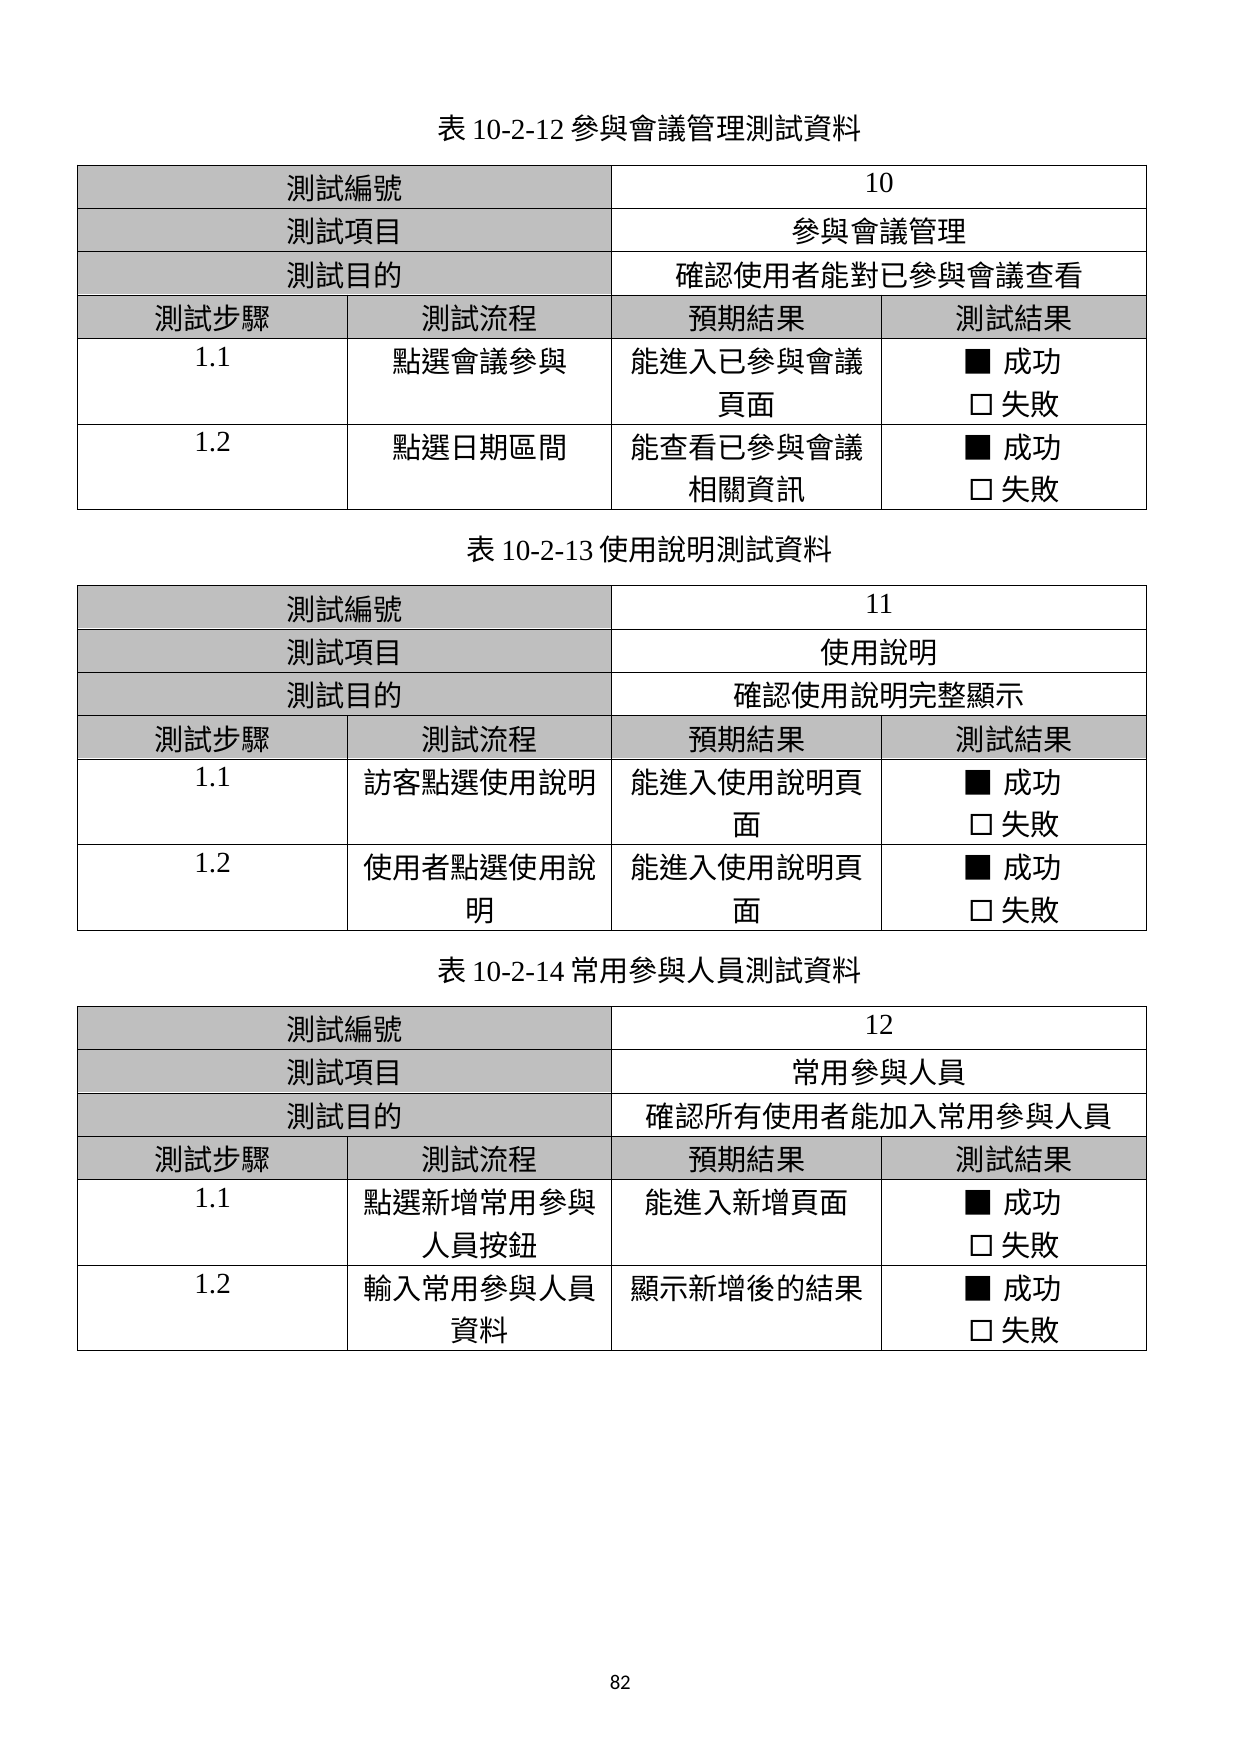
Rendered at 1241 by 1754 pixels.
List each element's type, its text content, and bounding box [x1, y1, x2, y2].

table_cell 1.2 [78, 1266, 347, 1350]
table_cell 參與會議管理 [612, 209, 1146, 251]
table_cell 測試目的 [78, 1094, 611, 1136]
table_cell 預期結果 [612, 296, 881, 338]
text 表10-2-13使用說明測試資料 [89, 510, 1152, 585]
table_cell 確認所有使用者能加入常用參與人員 [612, 1094, 1146, 1136]
table_header 12 [612, 1007, 1146, 1049]
table_cell 測試步驟 [78, 716, 347, 758]
table_cell 1.1 [78, 339, 347, 423]
table_cell 點選會議參與 [348, 339, 611, 423]
table_cell 確認使用說明完整顯示 [612, 673, 1146, 715]
table_header 測試編號 [78, 1007, 611, 1049]
table_cell 能進入使用說明頁面 [612, 760, 881, 844]
text 表10-2-14常用參與人員測試資料 [89, 931, 1152, 1006]
table_header 測試編號 [78, 586, 611, 628]
table_cell 點選新增常用參與人員按鈕 [348, 1180, 611, 1265]
table_cell 能查看已參與會議相關資訊 [612, 425, 881, 509]
table_cell 顯示新增後的結果 [612, 1266, 881, 1350]
table_cell 測試步驟 [78, 1137, 347, 1179]
table_cell 成功 失敗 [882, 425, 1146, 509]
table_cell 訪客點選使用說明 [348, 760, 611, 844]
table_cell 測試結果 [882, 716, 1146, 758]
table_cell 能進入使用說明頁面 [612, 845, 881, 930]
table_cell 成功 失敗 [882, 845, 1146, 930]
table_cell 能進入已參與會議頁面 [612, 339, 881, 423]
table_cell 能進入新增頁面 [612, 1180, 881, 1265]
table_cell 成功 失敗 [882, 1180, 1146, 1265]
table_cell 成功 失敗 [882, 339, 1146, 423]
table_cell 測試步驟 [78, 296, 347, 338]
table_cell 1.1 [78, 1180, 347, 1265]
table_cell 測試項目 [78, 630, 611, 672]
table_cell 測試目的 [78, 252, 611, 294]
table_cell 成功 失敗 [882, 760, 1146, 844]
table_cell 輸入常用參與人員資料 [348, 1266, 611, 1350]
table_cell 預期結果 [612, 716, 881, 758]
table_cell 測試項目 [78, 1050, 611, 1092]
table_header 10 [612, 166, 1146, 208]
table_cell 確認使用者能對已參與會議查看 [612, 252, 1146, 294]
table_cell 常用參與人員 [612, 1050, 1146, 1092]
table_cell 測試流程 [348, 1137, 611, 1179]
table_cell 1.2 [78, 845, 347, 930]
table_cell 點選日期區間 [348, 425, 611, 509]
text 表10-2-12參與會議管理測試資料 [89, 89, 1152, 164]
table_cell 使用說明 [612, 630, 1146, 672]
table_cell 測試項目 [78, 209, 611, 251]
table_header 測試編號 [78, 166, 611, 208]
table_cell 測試流程 [348, 296, 611, 338]
table_cell 測試結果 [882, 296, 1146, 338]
table_cell 測試流程 [348, 716, 611, 758]
table_cell 測試結果 [882, 1137, 1146, 1179]
table_header 11 [612, 586, 1146, 628]
table_cell 1.2 [78, 425, 347, 509]
table_cell 預期結果 [612, 1137, 881, 1179]
table_cell 1.1 [78, 760, 347, 844]
table_cell 測試目的 [78, 673, 611, 715]
table_cell 成功 失敗 [882, 1266, 1146, 1350]
table_cell 使用者點選使用說明 [348, 845, 611, 930]
